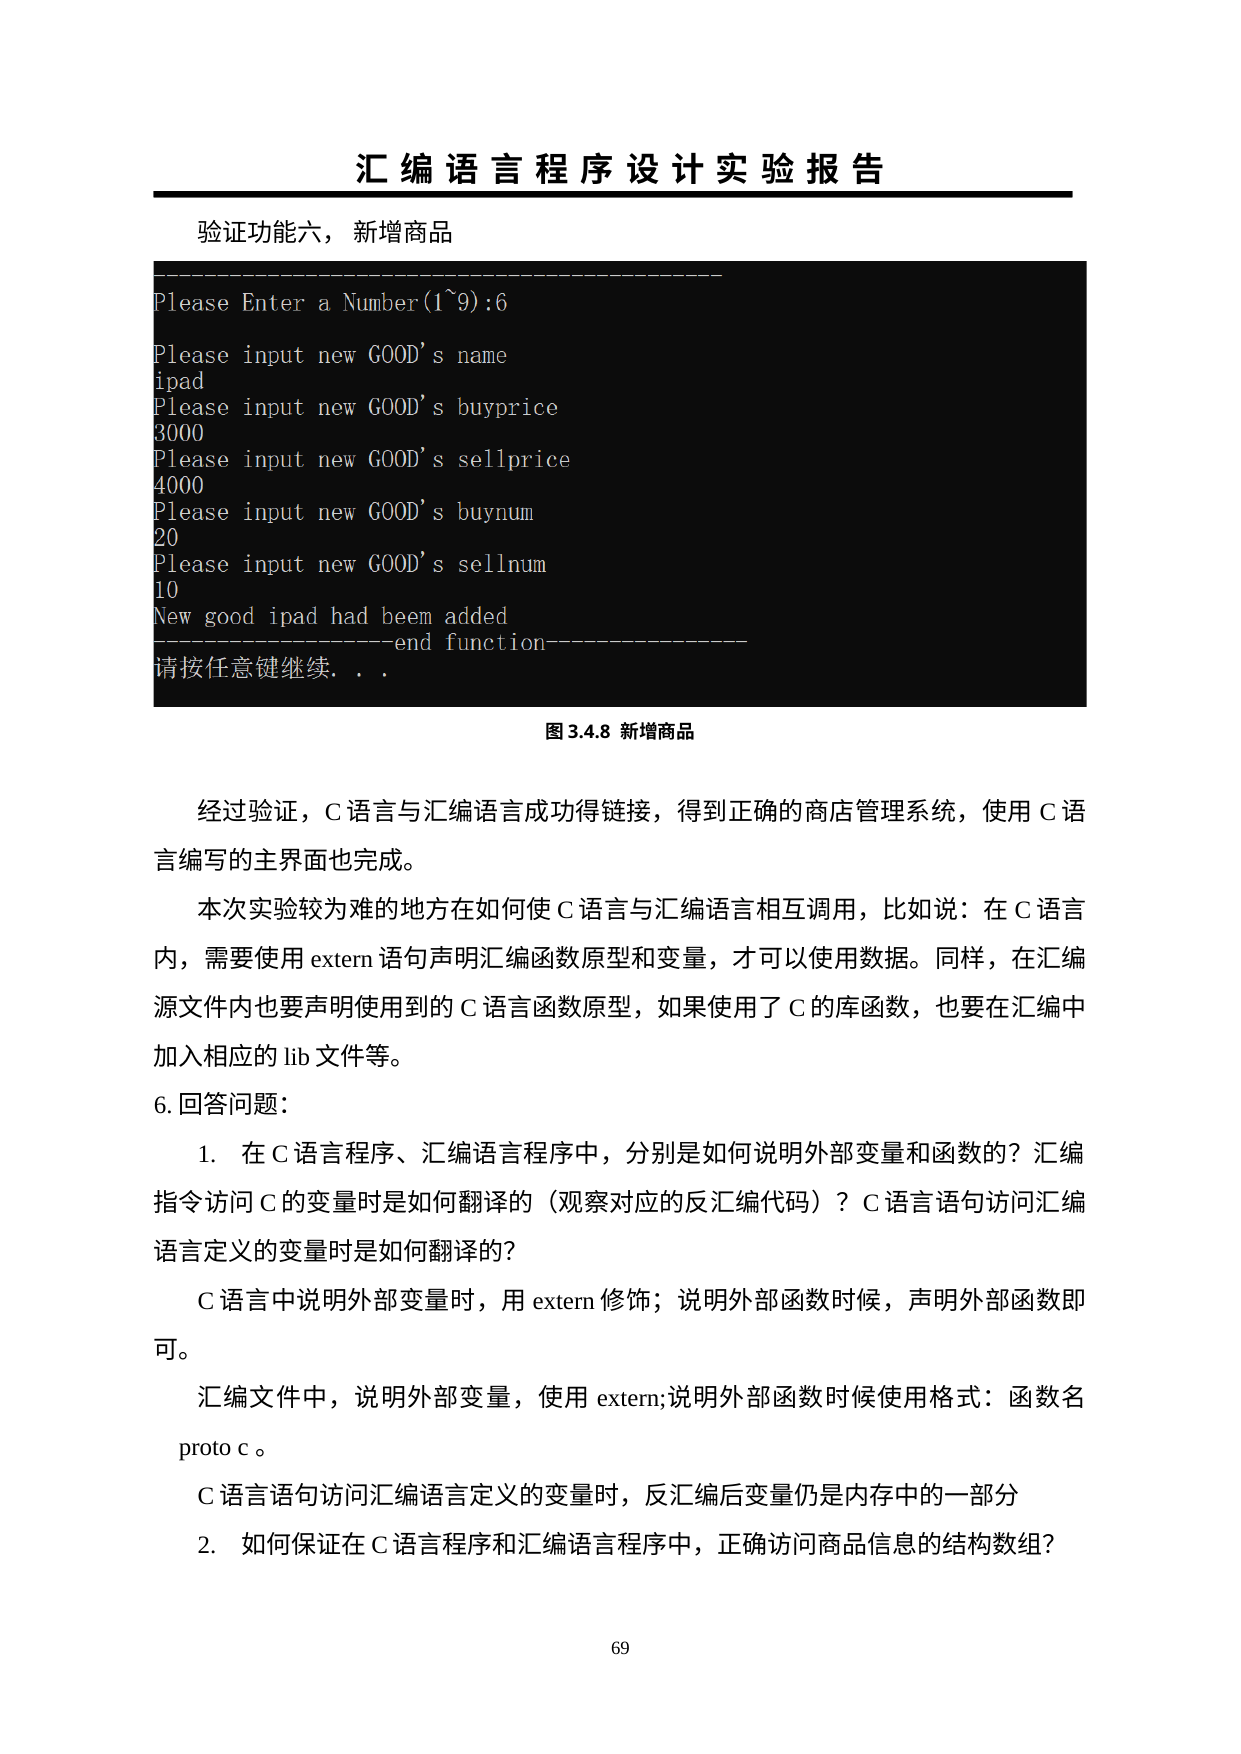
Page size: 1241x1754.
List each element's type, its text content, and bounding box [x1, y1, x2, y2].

text 经过验证，C语言与汇编语言成功得链接，得到正确的商店管理系统，使用C语言编写的主界面也完成。 [153, 792, 1087, 877]
picture [153, 261, 1087, 707]
text 6. 回答问题： [153, 1085, 1087, 1121]
text 汇编文件中，说明外部变量，使用extern;说明外部函数时候使用格式：函数名proto c 。 [178, 1378, 1087, 1463]
text 图3.4.8 新增商品 [153, 716, 1087, 743]
text 本次实验较为难的地方在如何使C语言与汇编语言相互调用，比如说：在C语言内，需要使用extern语句声明汇编函数原型和变量，才可以使用数据。同样，在汇编源文件内也要声明使用到的C语言函数原型，如果使用了C的库函数，也要在汇编中加入相应的lib文件等。 [153, 889, 1087, 1072]
list 如何保证在C语言程序和汇编语言程序中，正确访问商品信息的结构数组？ [153, 1524, 1087, 1561]
text 验证功能六， 新增商品 [153, 213, 1087, 249]
list 在C语言程序、汇编语言程序中，分别是如何说明外部变量和函数的？汇编指令访问C的变量时是如何翻译的（观察对应的反汇编代码）？C语言语句访问汇编语言定义的变量时是如何翻译的？ [153, 1134, 1087, 1268]
text C语言中说明外部变量时，用extern修饰；说明外部函数时候，声明外部函数即可。 [153, 1280, 1087, 1365]
text C语言语句访问汇编语言定义的变量时，反汇编后变量仍是内存中的一部分 [178, 1476, 1087, 1512]
